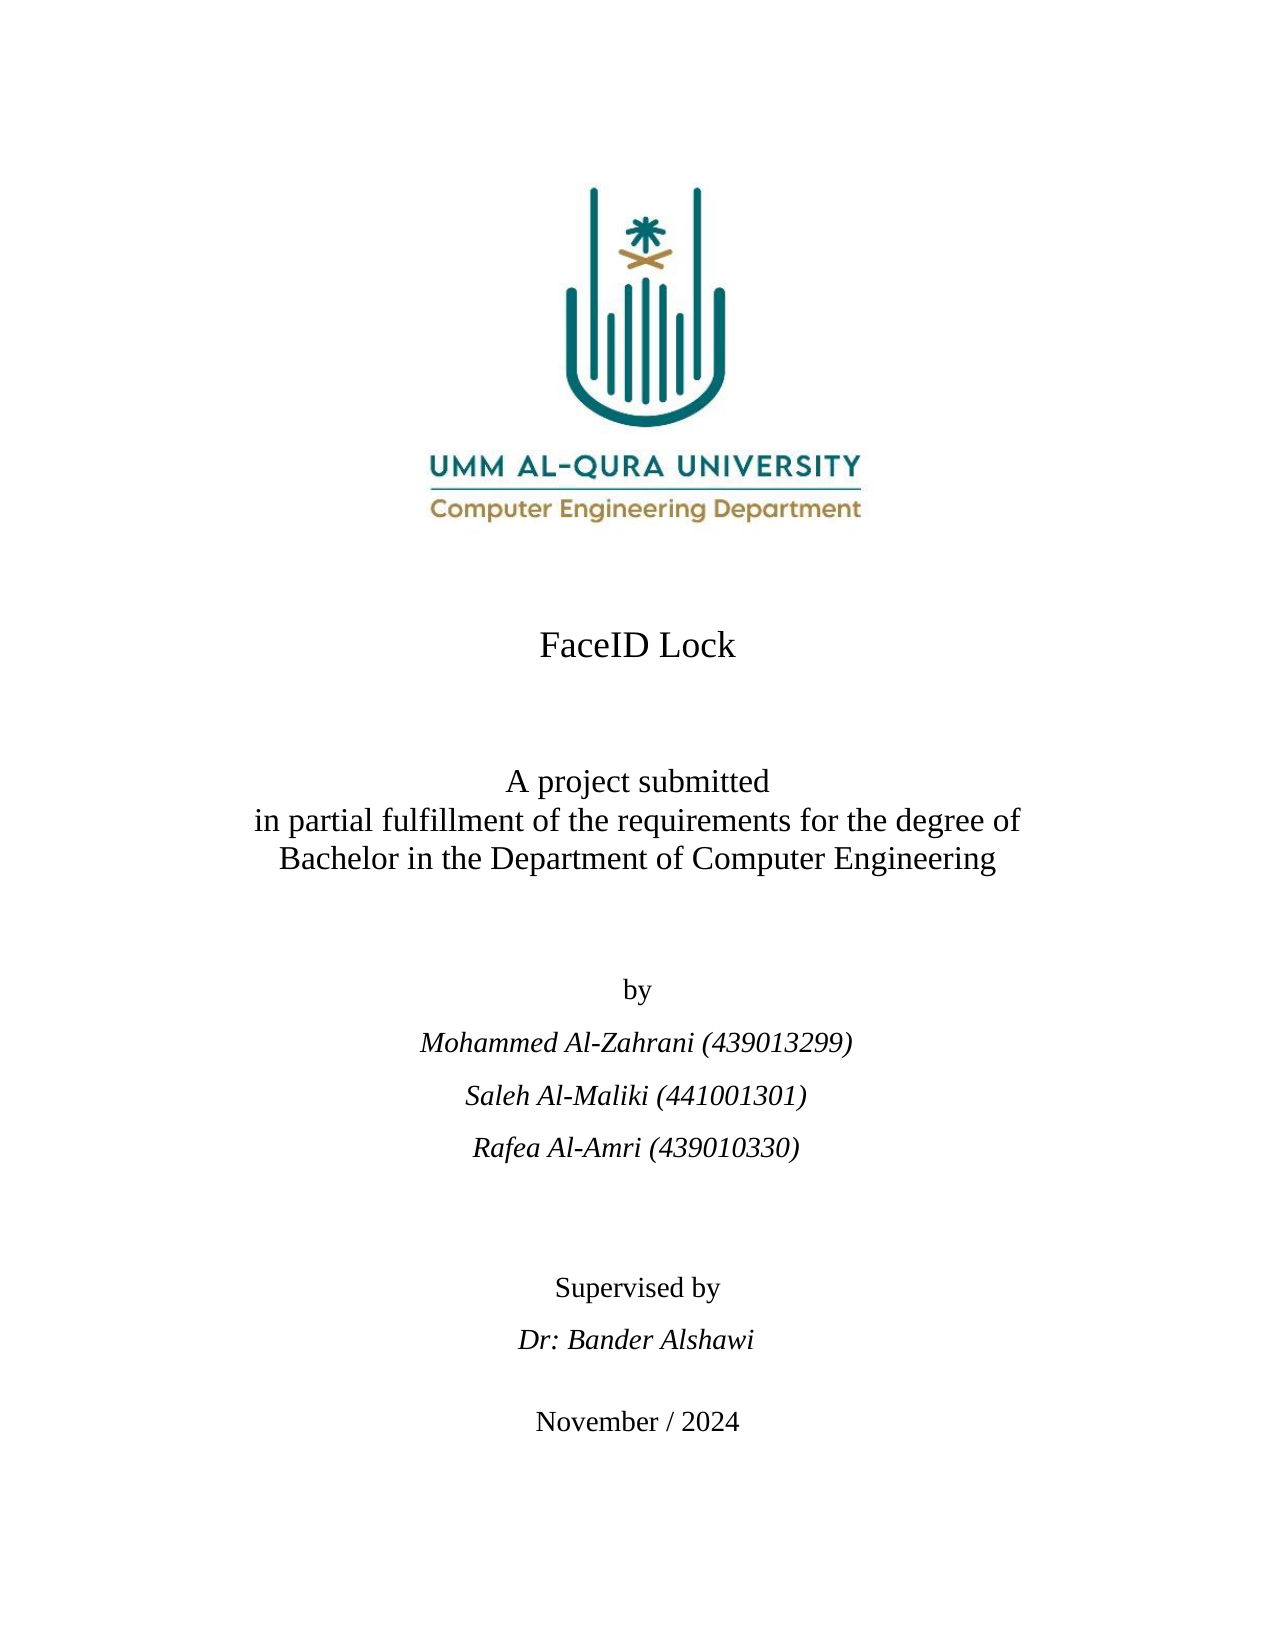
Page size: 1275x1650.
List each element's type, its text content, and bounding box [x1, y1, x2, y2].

text Dr: Bander Alshawi [150, 1322, 1125, 1356]
text in partial fulfillment of the requirements for the degree of [150, 800, 1125, 838]
text Saleh Al-Maliki (441001301) [150, 1078, 1125, 1111]
text by [150, 972, 1125, 1006]
text Mohammed Al-Zahrani (439013299) [150, 1025, 1125, 1058]
text Bachelor in the Department of Computer Engineering [150, 838, 1125, 877]
text Supervised by [150, 1270, 1125, 1303]
text A project submitted [150, 762, 1125, 800]
text November / 2024 [150, 1404, 1125, 1438]
text Rafea Al-Amri (439010330) [150, 1131, 1125, 1164]
text FaceID Lock [150, 623, 1125, 666]
